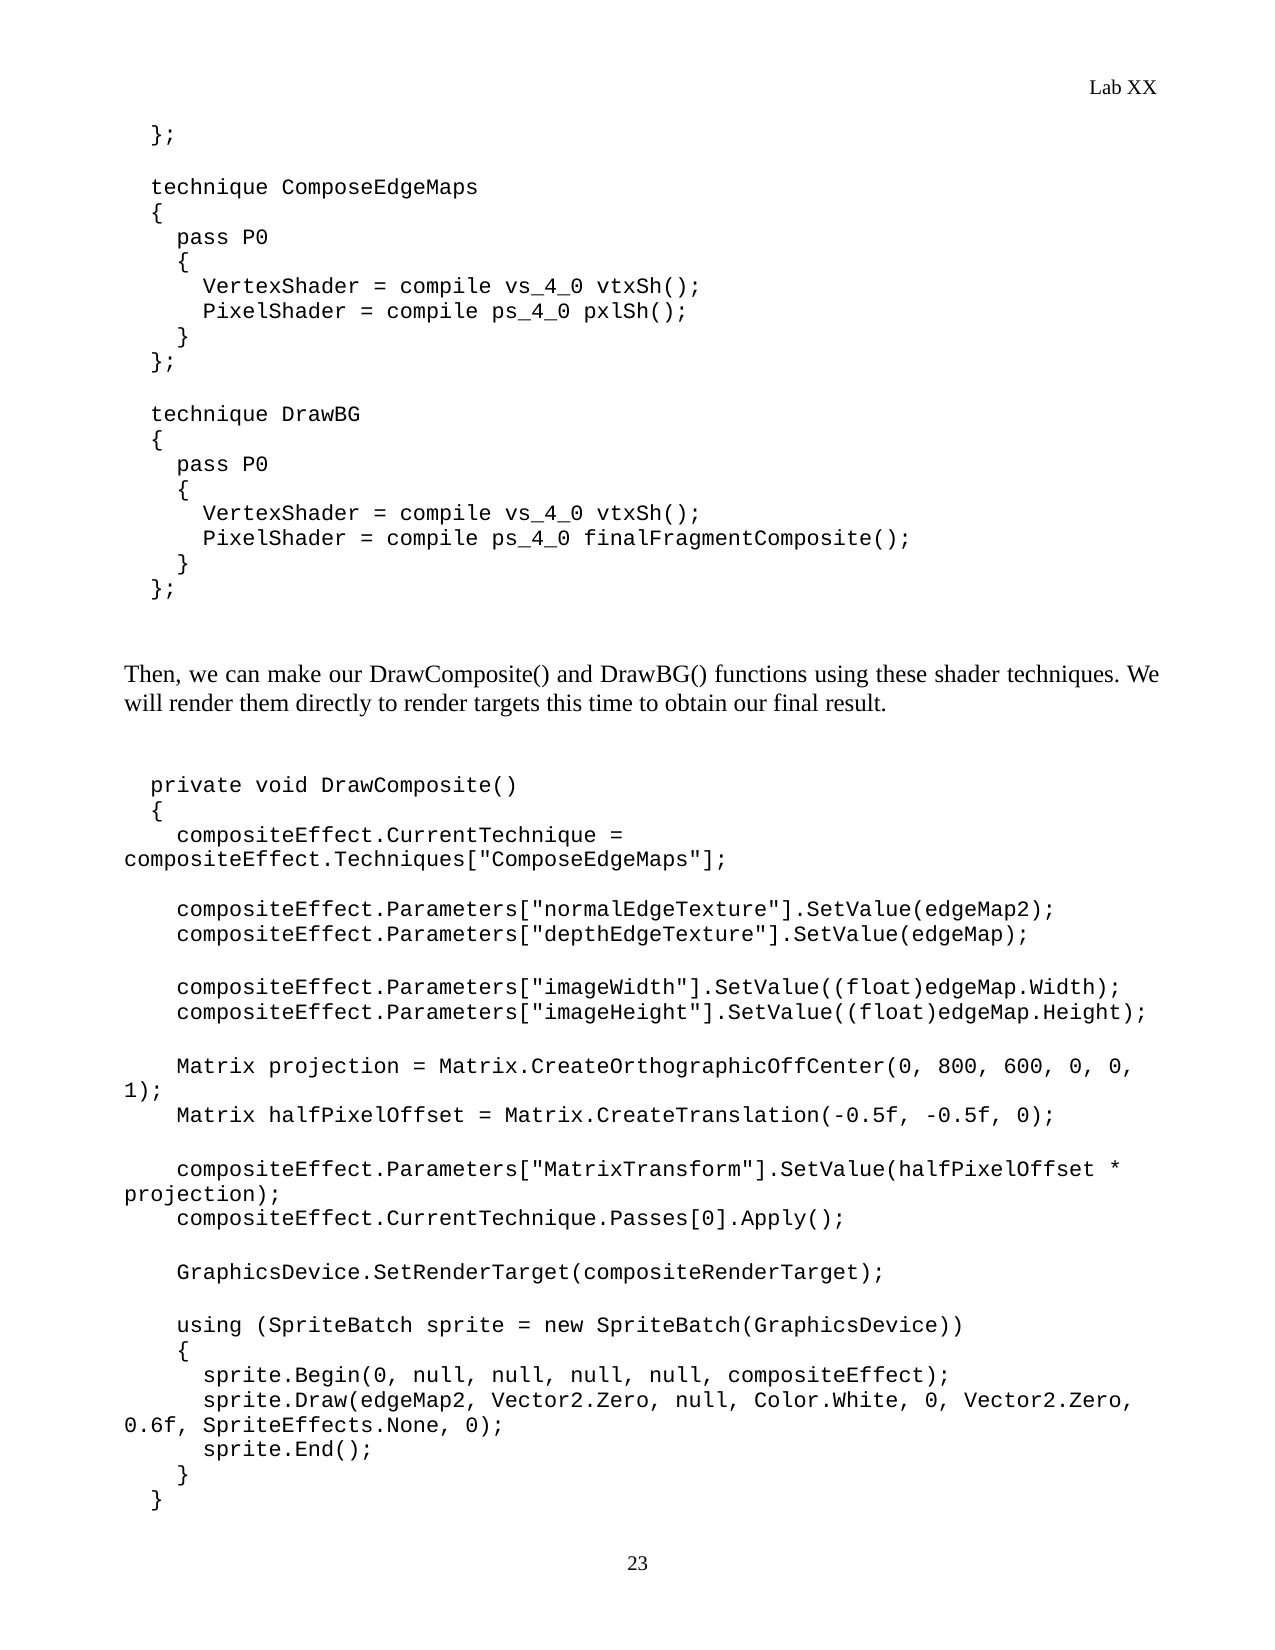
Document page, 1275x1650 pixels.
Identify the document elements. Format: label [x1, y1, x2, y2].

table_cell [123, 118, 1162, 1513]
